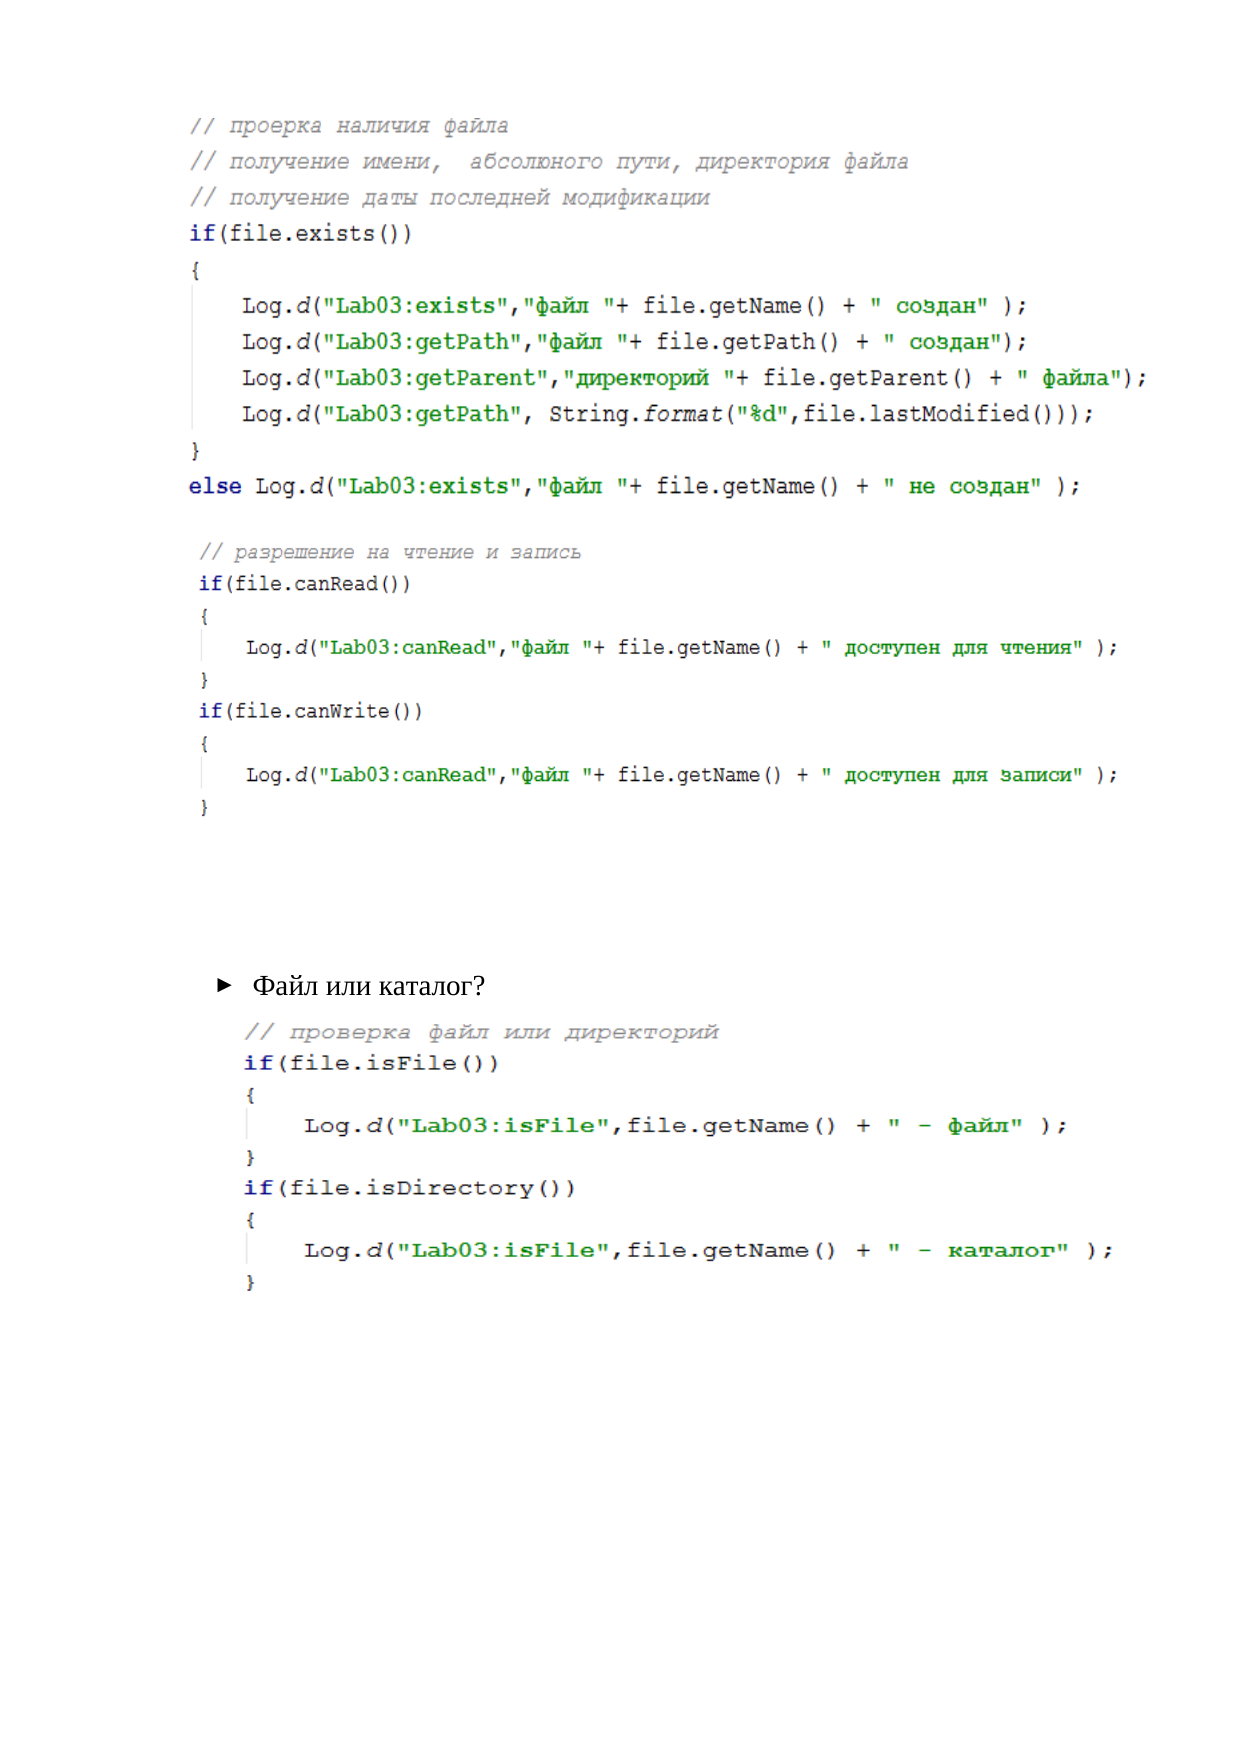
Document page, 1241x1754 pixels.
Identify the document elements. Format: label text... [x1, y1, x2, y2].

picture [177, 532, 1152, 848]
picture [177, 118, 1152, 528]
picture [214, 1006, 1190, 1308]
list Файл или каталог? [215, 968, 1152, 1001]
